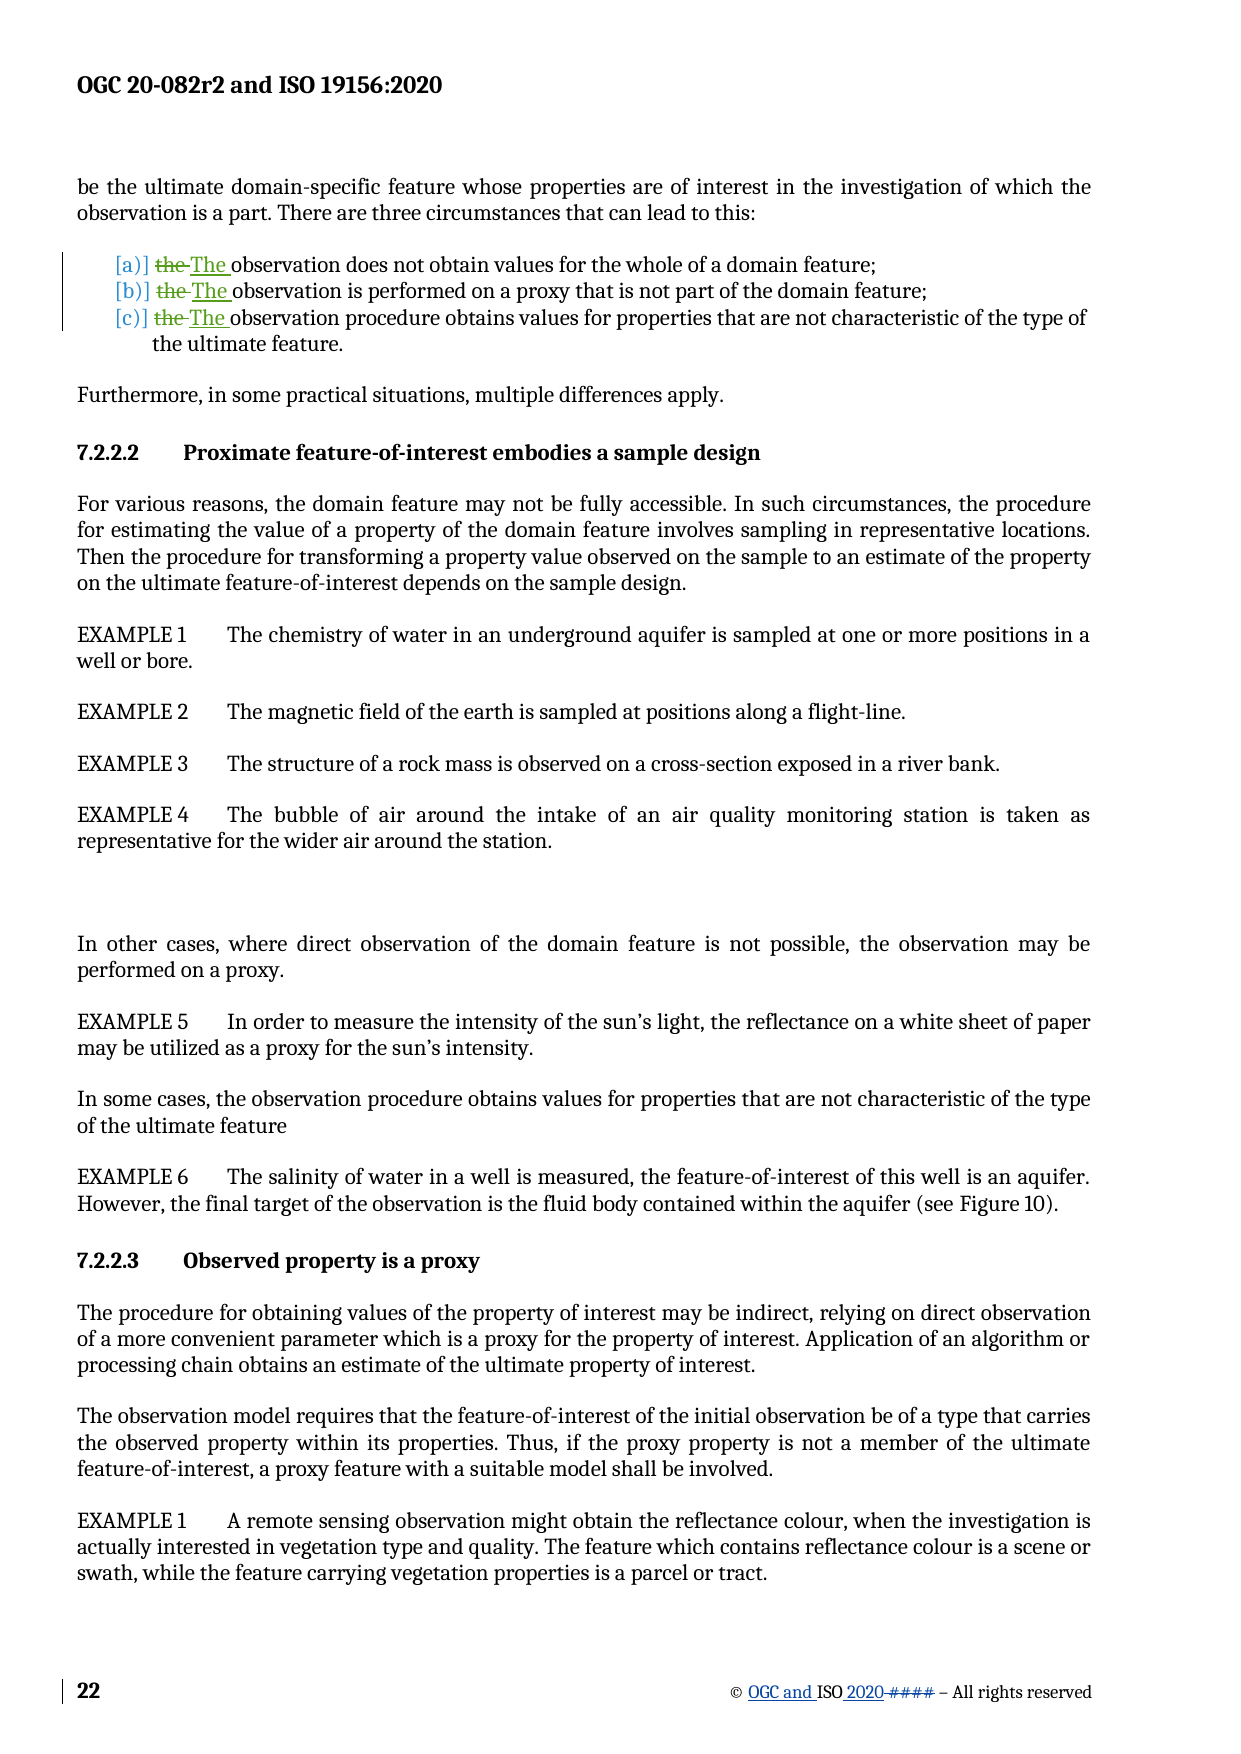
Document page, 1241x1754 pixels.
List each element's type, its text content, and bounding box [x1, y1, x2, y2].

text EXAMPLE 1 The chemistry of water in an underground aquifer is sampled at one or more positions in a well or bore. [77, 621, 1092, 674]
list observation procedure obtains values for properties that are not characteristic of the type of the ultimate feature. [114, 304, 1092, 357]
text In other cases, where direct observation of the domain feature is not possible, the observation may be performed on a proxy. [77, 931, 1092, 983]
subtitle Proximate feature-of-interest embodies a sample design [77, 439, 1092, 466]
text EXAMPLE 5 In order to measure the intensity of the sun’s light, the reflectance on a white sheet of paper may be utilized as a proxy for the sun’s intensity. [77, 1008, 1092, 1061]
text EXAMPLE 1 A remote sensing observation might obtain the reflectance colour, when the investigation is actually interested in vegetation type and quality. The feature which contains reflectance colour is a scene or swath, while the feature carrying vegetation properties is a parcel or tract. [77, 1507, 1092, 1586]
text The procedure for obtaining values of the property of interest may be indirect, relying on direct observation of a more convenient parameter which is a proxy for the property of interest. Application of an algorithm or processing chain obtains an estimate of the ultimate property of interest. [77, 1299, 1092, 1378]
text The observation model requires that the feature-of-interest of the initial observation be of a type that carries the observed property within its properties. Thus, if the proxy property is not a member of the ultimate feature-of-interest, a proxy feature with a suitable model shall be involved. [77, 1403, 1092, 1482]
subtitle Observed property is a proxy [77, 1248, 1092, 1274]
text EXAMPLE 3 The structure of a rock mass is observed on a cross-section exposed in a river bank. [77, 750, 1092, 777]
text EXAMPLE 4 The bubble of air around the intake of an air quality monitoring station is taken as representative for the wider air around the station. [77, 802, 1092, 854]
text EXAMPLE 2 The magnetic field of the earth is sampled at positions along a flight-line. [77, 699, 1092, 725]
text In some cases, the observation procedure obtains values for properties that are not characteristic of the type of the ultimate feature [77, 1086, 1092, 1139]
list observation does not obtain values for the whole of a domain feature; [114, 252, 1092, 278]
text Furthermore, in some practical situations, multiple differences apply. [77, 382, 1092, 408]
text For various reasons, the domain feature may not be fully accessible. In such circumstances, the procedure for estimating the value of a property of the domain feature involves sampling in representative locations. Then the procedure for transforming a property value observed on the sample to an estimate of the property on the ultimate feature-of-interest depends on the sample design. [77, 491, 1092, 596]
list observation is performed on a proxy that is not part of the domain feature; [114, 278, 1092, 304]
text EXAMPLE 6 The salinity of water in a well is measured, the feature-of-interest of this well is an aquifer. However, the final target of the observation is the fluid body contained within the aquifer (see Figure 8). [77, 1164, 1092, 1217]
